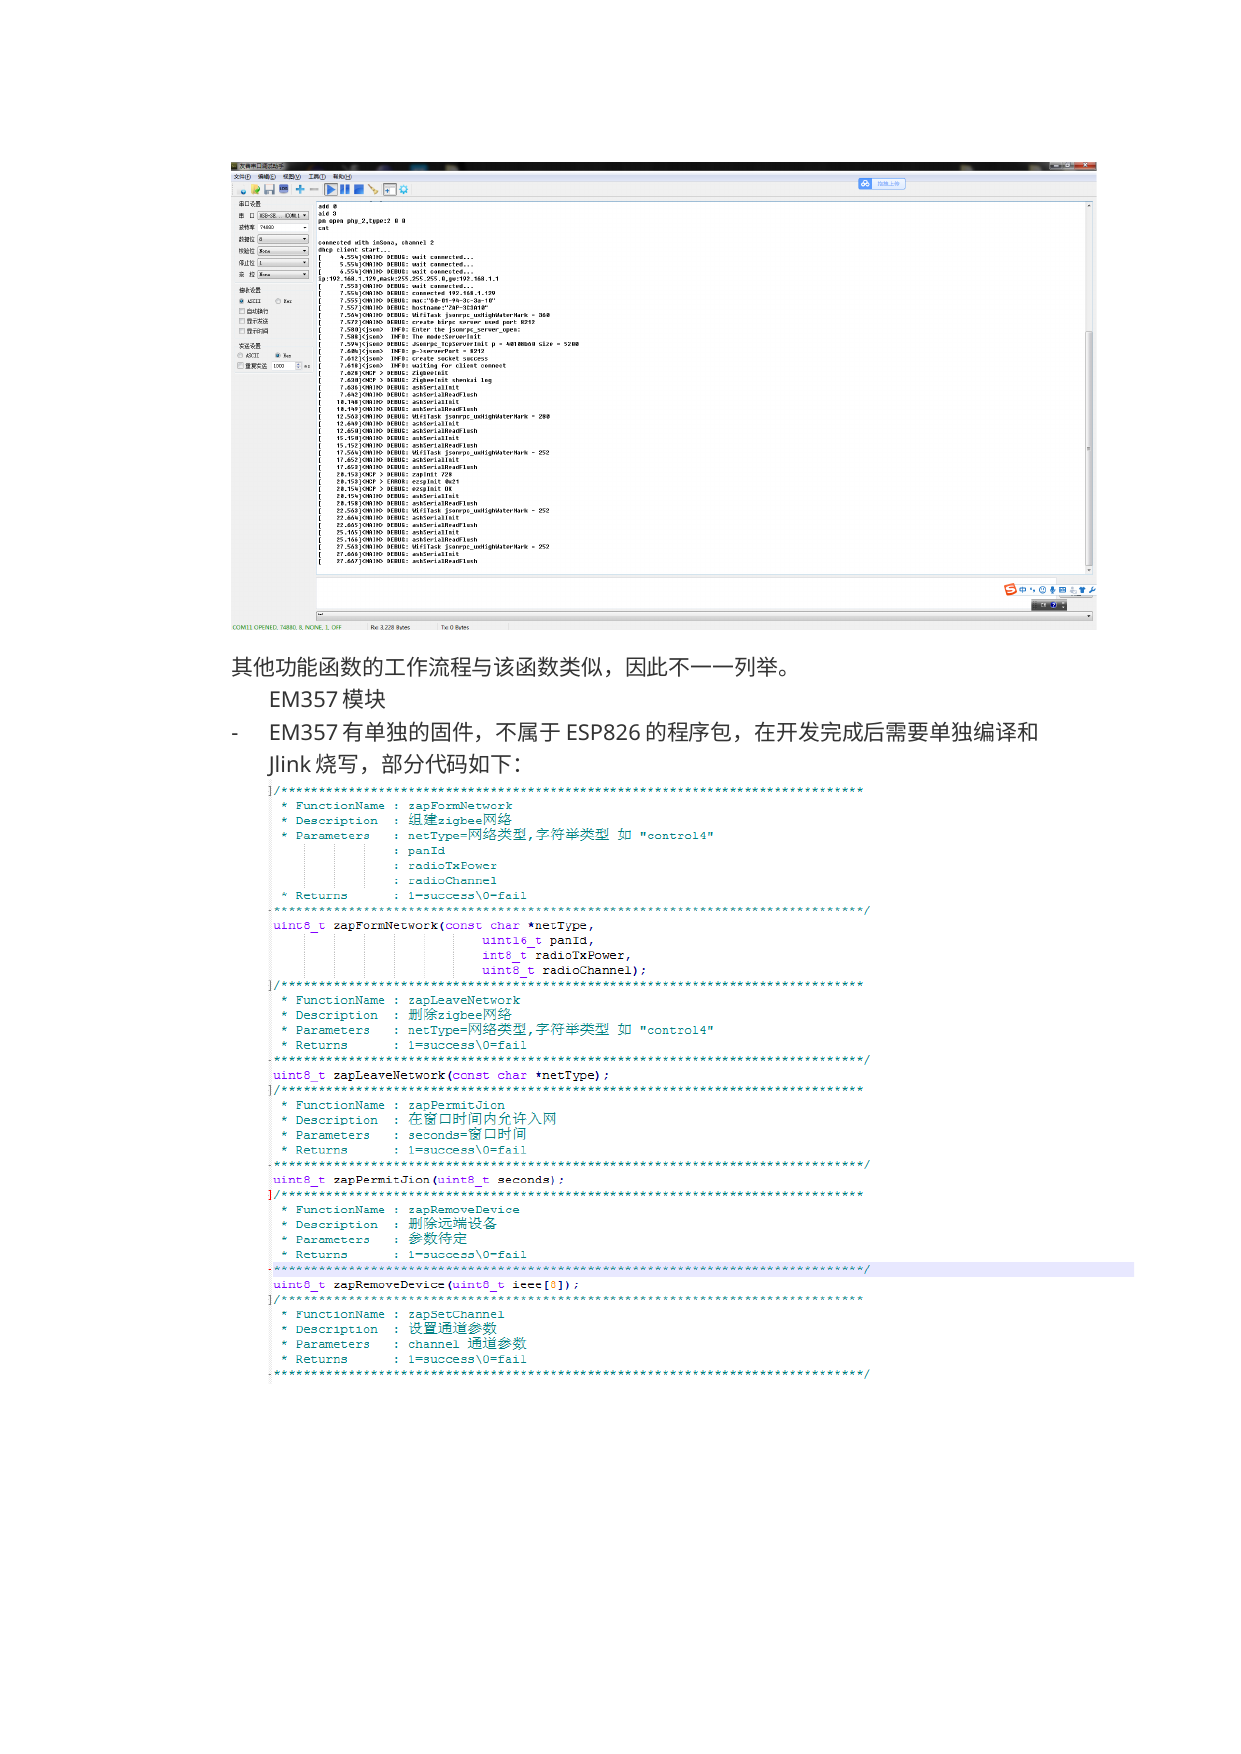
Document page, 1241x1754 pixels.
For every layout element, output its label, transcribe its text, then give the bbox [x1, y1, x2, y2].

picture [231, 162, 1097, 630]
list EM357模块 [268, 682, 1053, 714]
list EM357有单独的固件，不属于ESP826的程序包，在开发完成后需要单独编译和Jlink烧写，部分代码如下： [231, 714, 1053, 779]
picture [268, 779, 1135, 1384]
text 其他功能函数的工作流程与该函数类似，因此不一一列举。 [187, 649, 1053, 682]
